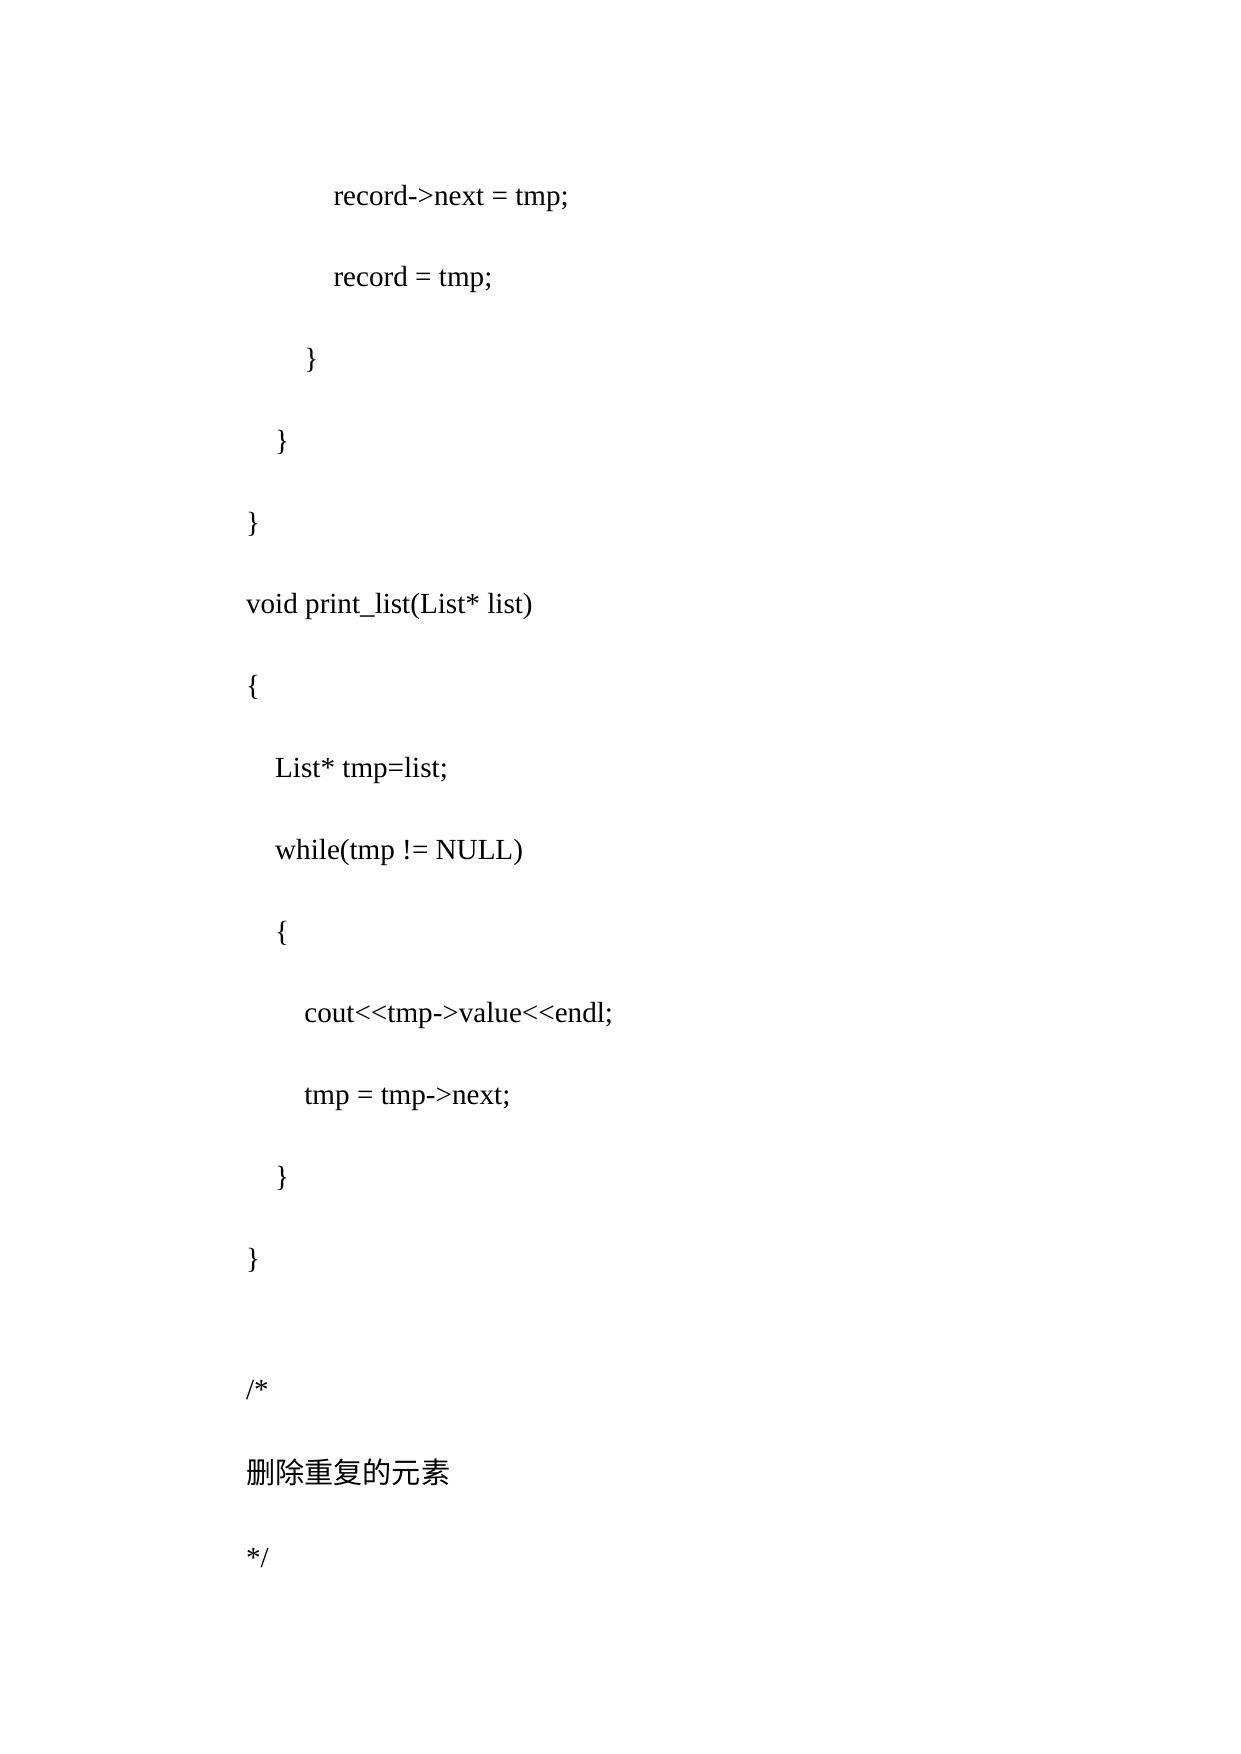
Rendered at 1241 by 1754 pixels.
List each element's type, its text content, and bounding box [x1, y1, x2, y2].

text } [246, 489, 1053, 554]
text while(tmp != NULL) [246, 816, 1053, 881]
text */ [246, 1524, 1053, 1589]
text List* tmp=list; [246, 734, 1053, 799]
text void print_list(List* list) [246, 571, 1053, 636]
text /* [246, 1356, 1053, 1421]
text } [246, 407, 1053, 472]
text tmp = tmp->next; [246, 1061, 1053, 1126]
text } [246, 326, 1053, 391]
text } [246, 1225, 1053, 1290]
text record = tmp; [246, 244, 1053, 309]
text cout<<tmp->value<<endl; [246, 980, 1053, 1045]
text { [246, 898, 1053, 963]
text } [246, 1143, 1053, 1208]
text { [246, 653, 1053, 718]
text record->next = tmp; [246, 162, 1053, 227]
text 删除重复的元素 [246, 1438, 1053, 1503]
